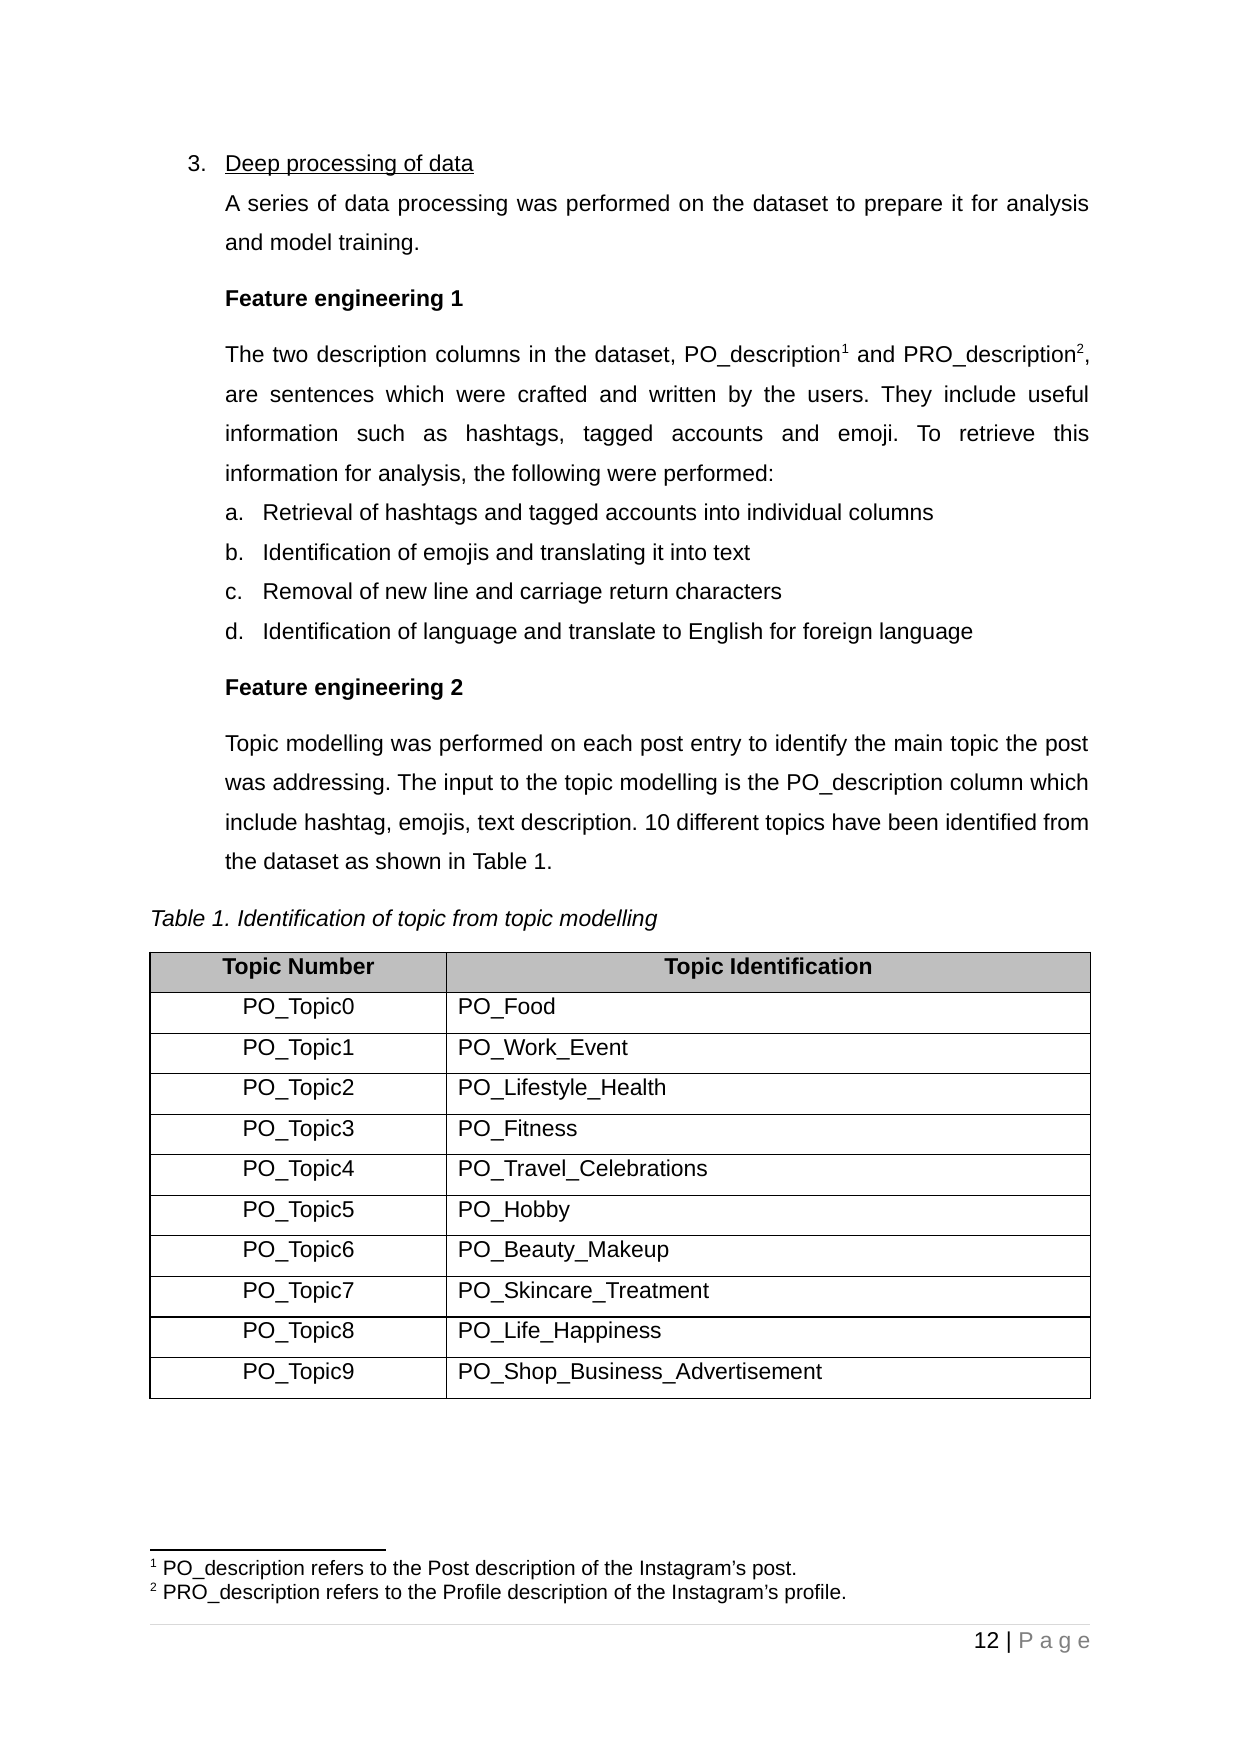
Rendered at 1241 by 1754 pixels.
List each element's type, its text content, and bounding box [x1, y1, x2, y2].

table_cell PO_Fitness [447, 1115, 1090, 1154]
text Feature engineering 1 [225, 285, 1090, 311]
table_cell PO_Topic6 [151, 1236, 446, 1276]
list Removal of new line and carriage return characters [225, 578, 1090, 604]
table_header Topic Identification [447, 953, 1090, 992]
table_cell PO_Topic5 [151, 1196, 446, 1235]
table_cell PO_Life_Happiness [447, 1318, 1090, 1357]
list Identification of language and translate to English for foreign language [225, 618, 1090, 644]
table_cell PO_Beauty_Makeup [447, 1236, 1090, 1276]
text Table 1. Identification of topic from topic modelling [150, 904, 1090, 931]
list The two description columns in the dataset, PO_description and PRO_description, are sentences which were crafted and written by the users. They include useful information such as hashtags, tagged accounts and emoji. To retrieve this information for analysis, the following were performed: [225, 341, 1090, 486]
table_cell PO_Topic1 [151, 1034, 446, 1073]
table_cell PO_Work_Event [447, 1034, 1090, 1073]
list Retrieval of hashtags and tagged accounts into individual columns [225, 499, 1090, 526]
list Identification of emojis and translating it into text [225, 539, 1090, 565]
table_cell PO_Topic7 [151, 1277, 446, 1316]
table_cell PO_Travel_Celebrations [447, 1155, 1090, 1195]
table_cell PO_Topic2 [151, 1074, 446, 1114]
table_cell PO_Topic8 [151, 1318, 446, 1357]
table_cell PO_Shop_Business_Advertisement [447, 1358, 1090, 1397]
text Topic modelling was performed on each post entry to identify the main topic the post was addressing. The input to the topic modelling is the PO_description column which include hashtag, emojis, text description. 10 different topics have been identified from the dataset as shown in Table 1. [225, 730, 1090, 875]
table_cell PO_Topic4 [151, 1155, 446, 1195]
table_cell PO_Hobby [447, 1196, 1090, 1235]
table_cell PO_Lifestyle_Health [447, 1074, 1090, 1114]
list A series of data processing was performed on the dataset to prepare it for analysis and model training. [225, 189, 1090, 255]
text Feature engineering 2 [225, 674, 1090, 700]
list Deep processing of data [187, 150, 1090, 176]
table_cell PO_Food [447, 993, 1090, 1033]
table_header Topic Number [151, 953, 446, 992]
table_cell PO_Skincare_Treatment [447, 1277, 1090, 1316]
table_cell PO_Topic9 [151, 1358, 446, 1397]
table_cell PO_Topic3 [151, 1115, 446, 1154]
table_cell PO_Topic0 [151, 993, 446, 1033]
